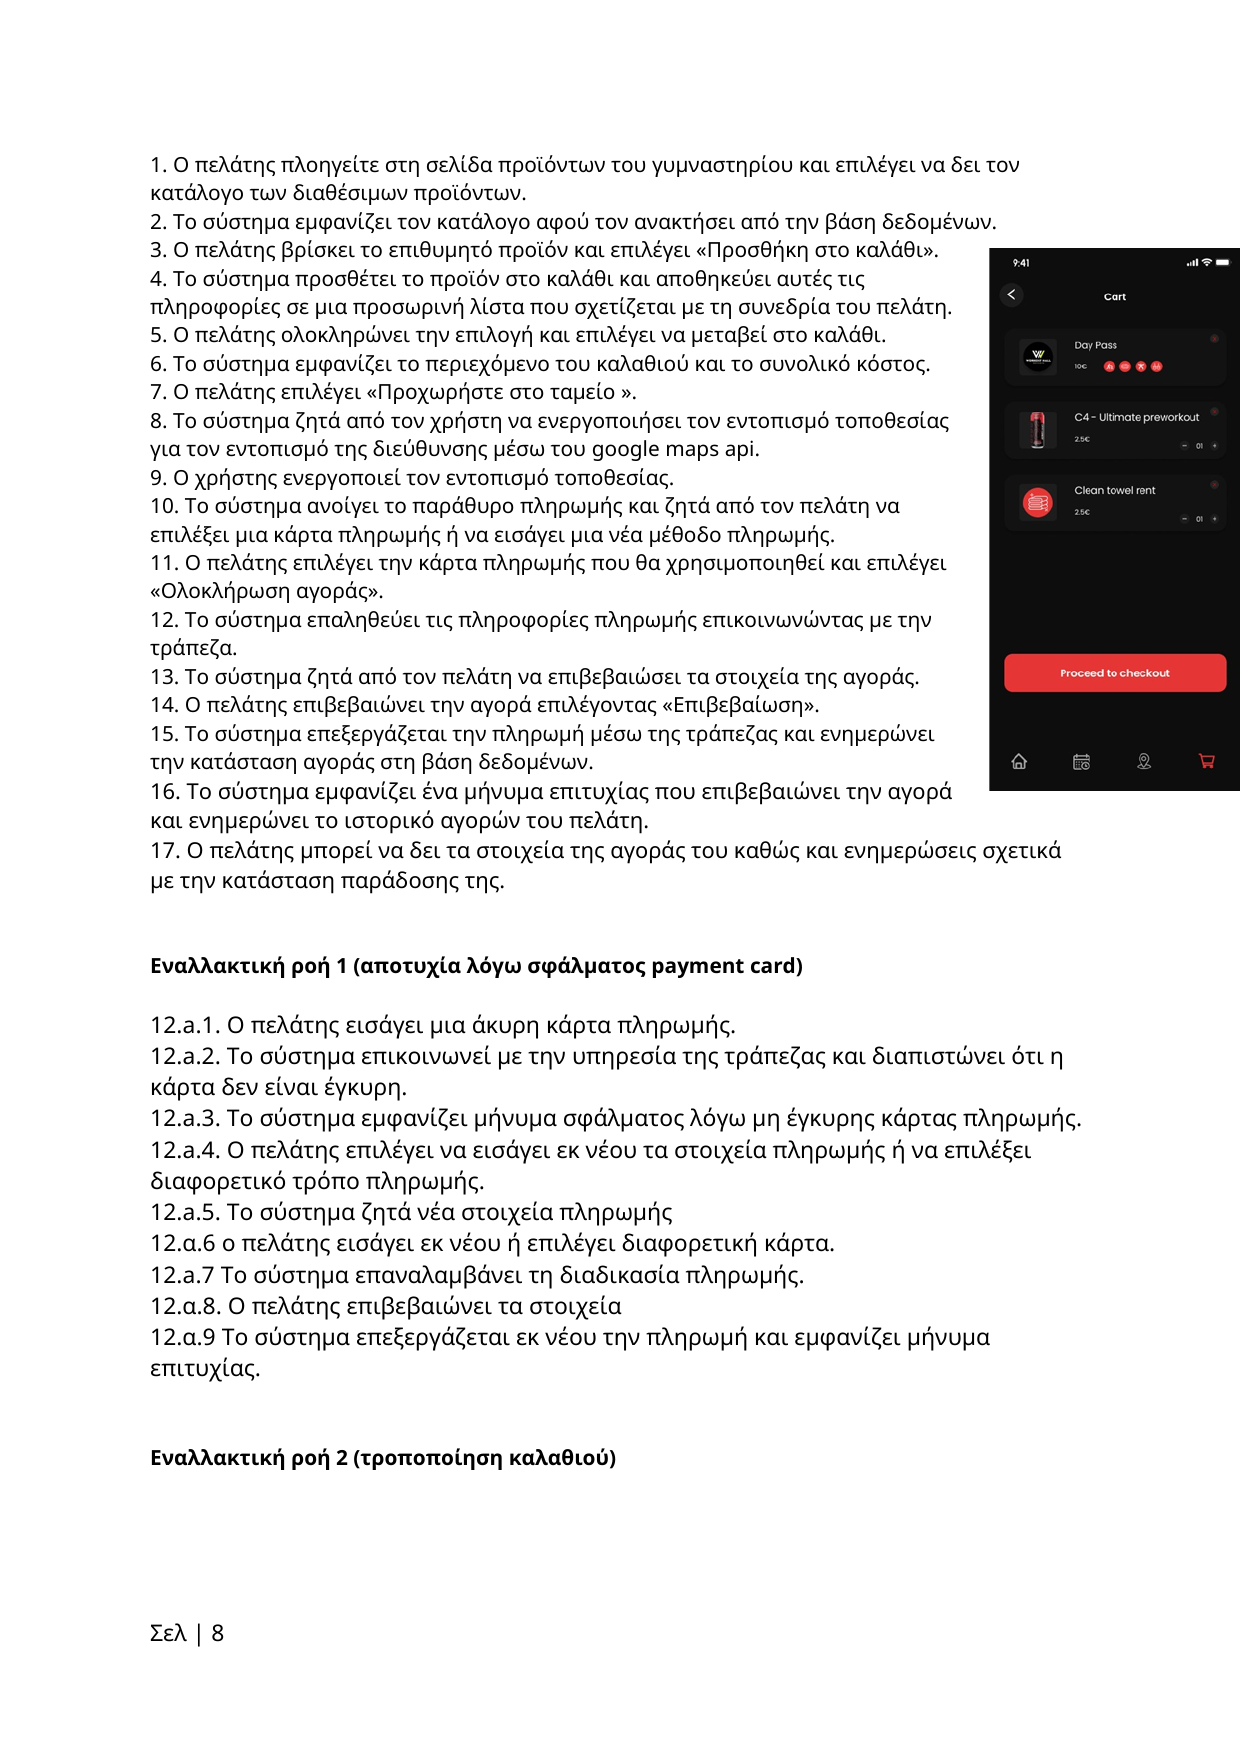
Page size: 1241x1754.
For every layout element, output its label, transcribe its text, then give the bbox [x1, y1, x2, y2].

text 14. Ο πελάτης επιβεβαιώνει την αγορά επιλέγοντας «Επιβεβαίωση». [150, 690, 989, 719]
text 16. Το σύστημα εμφανίζει ένα μήνυμα επιτυχίας που επιβεβαιώνει την αγορά και ενημερώνει το ιστορικό αγορών του πελάτη. [150, 776, 1090, 835]
text 12.a.3. Το σύστημα εμφανίζει μήνυμα σφάλματος λόγω μη έγκυρης κάρτας πληρωμής. [150, 1102, 1090, 1133]
text 12.α.9 Το σύστημα επεξεργάζεται εκ νέου την πληρωμή και εμφανίζει μήνυμα επιτυχίας. [150, 1321, 1090, 1383]
text 12.a.7 Το σύστημα επαναλαμβάνει τη διαδικασία πληρωμής. [150, 1258, 1090, 1290]
picture [989, 248, 1240, 791]
text 1. Ο πελάτης πλοηγείτε στη σελίδα προϊόντων του γυμναστηρίου και επιλέγει να δει τον κατάλογο των διαθέσιμων προϊόντων. [150, 150, 1090, 207]
text 3. Ο πελάτης βρίσκει το επιθυμητό προϊόν και επιλέγει «Προσθήκη στο καλάθι». [150, 235, 1090, 264]
text 6. Το σύστημα εμφανίζει το περιεχόμενο του καλαθιού και το συνολικό κόστος. [150, 349, 989, 377]
text 12.α.6 ο πελάτης εισάγει εκ νέου ή επιλέγει διαφορετική κάρτα. [150, 1227, 1090, 1258]
text 10. Το σύστημα ανοίγει το παράθυρο πληρωμής και ζητά από τον πελάτη να επιλέξει μια κάρτα πληρωμής ή να εισάγει μια νέα μέθοδο πληρωμής. [150, 491, 989, 548]
text 7. Ο πελάτης επιλέγει «Προχωρήστε στο ταμείο ». [150, 377, 989, 406]
text Εναλλακτική ροή 2 (τροποποίηση καλαθιού) [150, 1443, 1090, 1472]
text 17. Ο πελάτης μπορεί να δει τα στοιχεία της αγοράς του καθώς και ενημερώσεις σχετικά με την κατάσταση παράδοσης της. [150, 835, 1090, 895]
text 12.a.4. Ο πελάτης επιλέγει να εισάγει εκ νέου τα στοιχεία πληρωμής ή να επιλέξει διαφορετικό τρόπο πληρωμής. [150, 1133, 1090, 1196]
text Εναλλακτική ροή 1 (αποτυχία λόγω σφάλματος payment card) [150, 952, 1090, 980]
text 8. Το σύστημα ζητά από τον χρήστη να ενεργοποιήσει τον εντοπισμό τοποθεσίας για τον εντοπισμό της διεύθυνσης μέσω του google maps api. [150, 406, 989, 463]
text 12.α.8. Ο πελάτης επιβεβαιώνει τα στοιχεία [150, 1290, 1090, 1321]
text 12.a.2. Το σύστημα επικοινωνεί με την υπηρεσία της τράπεζας και διαπιστώνει ότι η κάρτα δεν είναι έγκυρη. [150, 1040, 1090, 1102]
text 11. Ο πελάτης επιλέγει την κάρτα πληρωμής που θα χρησιμοποιηθεί και επιλέγει «Ολοκλήρωση αγοράς». [150, 548, 989, 605]
text 12.a.1. Ο πελάτης εισάγει μια άκυρη κάρτα πληρωμής. [150, 1008, 1090, 1040]
text 2. Το σύστημα εμφανίζει τον κατάλογο αφού τον ανακτήσει από την βάση δεδομένων. [150, 207, 1090, 235]
text 12.a.5. Το σύστημα ζητά νέα στοιχεία πληρωμής [150, 1196, 1090, 1227]
text 5. Ο πελάτης ολοκληρώνει την επιλογή και επιλέγει να μεταβεί στο καλάθι. [150, 321, 989, 349]
text 15. Το σύστημα επεξεργάζεται την πληρωμή μέσω της τράπεζας και ενημερώνει την κατάσταση αγοράς στη βάση δεδομένων. [150, 719, 989, 776]
text 9. Ο χρήστης ενεργοποιεί τον εντοπισμό τοποθεσίας. [150, 463, 989, 491]
text 12. Το σύστημα επαληθεύει τις πληροφορίες πληρωμής επικοινωνώντας με την τράπεζα. [150, 605, 989, 662]
text 13. Το σύστημα ζητά από τον πελάτη να επιβεβαιώσει τα στοιχεία της αγοράς. [150, 662, 989, 690]
text 4. Το σύστημα προσθέτει το προϊόν στο καλάθι και αποθηκεύει αυτές τις πληροφορίες σε μια προσωρινή λίστα που σχετίζεται με τη συνεδρία του πελάτη. [150, 264, 989, 321]
